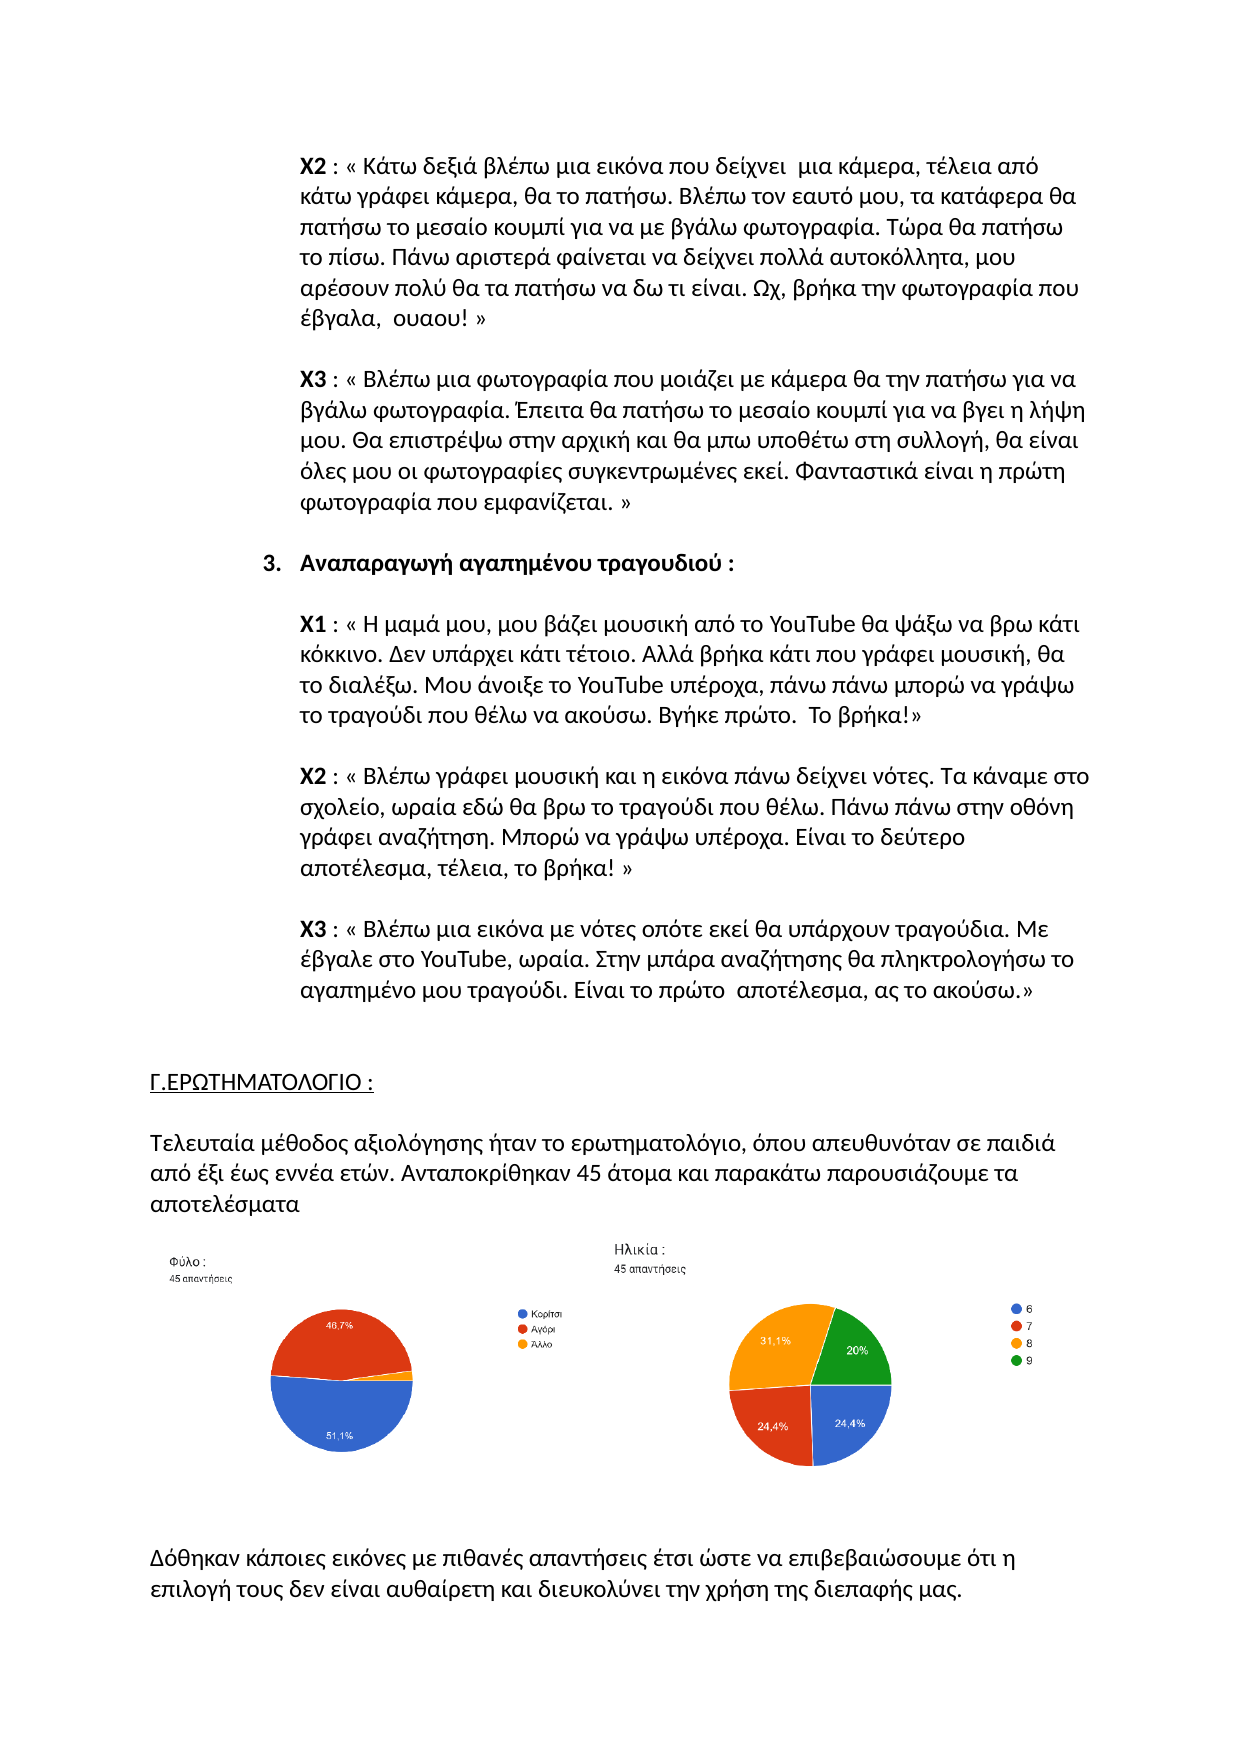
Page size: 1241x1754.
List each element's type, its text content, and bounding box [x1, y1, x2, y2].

list Αναπαραγωγή αγαπημένου τραγουδιού : [262, 547, 1090, 577]
text Γ.ΕΡΩΤΗΜΑΤΟΛΟΓΙΟ : [150, 1066, 1090, 1096]
text Χ3 : « Βλέπω μια εικόνα με νότες οπότε εκεί θα υπάρχουν τραγούδια. Με έβγαλε στο YouTube, ωραία. Στην μπάρα αναζήτησης θα πληκτρολογήσω το αγαπημένο μου τραγούδι. Είναι το πρώτο αποτέλεσμα, ας το ακούσω.» [300, 913, 1090, 1004]
text Χ1 : « Η μαμά μου, μου βάζει μουσική από το YouTube θα ψάξω να βρω κάτι κόκκινο. Δεν υπάρχει κάτι τέτοιο. Αλλά βρήκα κάτι που γράφει μουσική, θα το διαλέξω. Μου άνοιξε το YouTube υπέροχα, πάνω πάνω μπορώ να γράψω το τραγούδι που θέλω να ακούσω. Βγήκε πρώτο. Το βρήκα!» [300, 608, 1090, 730]
text Χ2 : « Κάτω δεξιά βλέπω μια εικόνα που δείχνει μια κάμερα, τέλεια από κάτω γράφει κάμερα, θα το πατήσω. Βλέπω τον εαυτό μου, τα κατάφερα θα πατήσω το μεσαίο κουμπί για να με βγάλω φωτογραφία. Τώρα θα πατήσω το πίσω. Πάνω αριστερά φαίνεται να δείχνει πολλά αυτοκόλλητα, μου αρέσουν πολύ θα τα πατήσω να δω τι είναι. Ωχ, βρήκα την φωτογραφία που έβγαλα, ουαου! » [300, 150, 1090, 333]
text Χ2 : « Βλέπω γράφει μουσική και η εικόνα πάνω δείχνει νότες. Τα κάναμε στο σχολείο, ωραία εδώ θα βρω το τραγούδι που θέλω. Πάνω πάνω στην οθόνη γράφει αναζήτηση. Μπορώ να γράψω υπέροχα. Είναι το δεύτερο αποτέλεσμα, τέλεια, το βρήκα! » [300, 760, 1090, 882]
picture [150, 1218, 1077, 1482]
text Χ3 : « Βλέπω μια φωτογραφία που μοιάζει με κάμερα θα την πατήσω για να βγάλω φωτογραφία. Έπειτα θα πατήσω το μεσαίο κουμπί για να βγει η λήψη μου. Θα επιστρέψω στην αρχική και θα μπω υποθέτω στη συλλογή, θα είναι όλες μου οι φωτογραφίες συγκεντρωμένες εκεί. Φανταστικά είναι η πρώτη φωτογραφία που εμφανίζεται. » [300, 364, 1090, 516]
text Τελευταία μέθοδος αξιολόγησης ήταν το ερωτηματολόγιο, όπου απευθυνόταν σε παιδιά από έξι έως εννέα ετών. Ανταποκρίθηκαν 45 άτομα και παρακάτω παρουσιάζουμε τα αποτελέσματα [150, 1127, 1090, 1218]
text Δόθηκαν κάποιες εικόνες με πιθανές απαντήσεις έτσι ώστε να επιβεβαιώσουμε ότι η επιλογή τους δεν είναι αυθαίρετη και διευκολύνει την χρήση της διεπαφής μας. [150, 1542, 1090, 1603]
